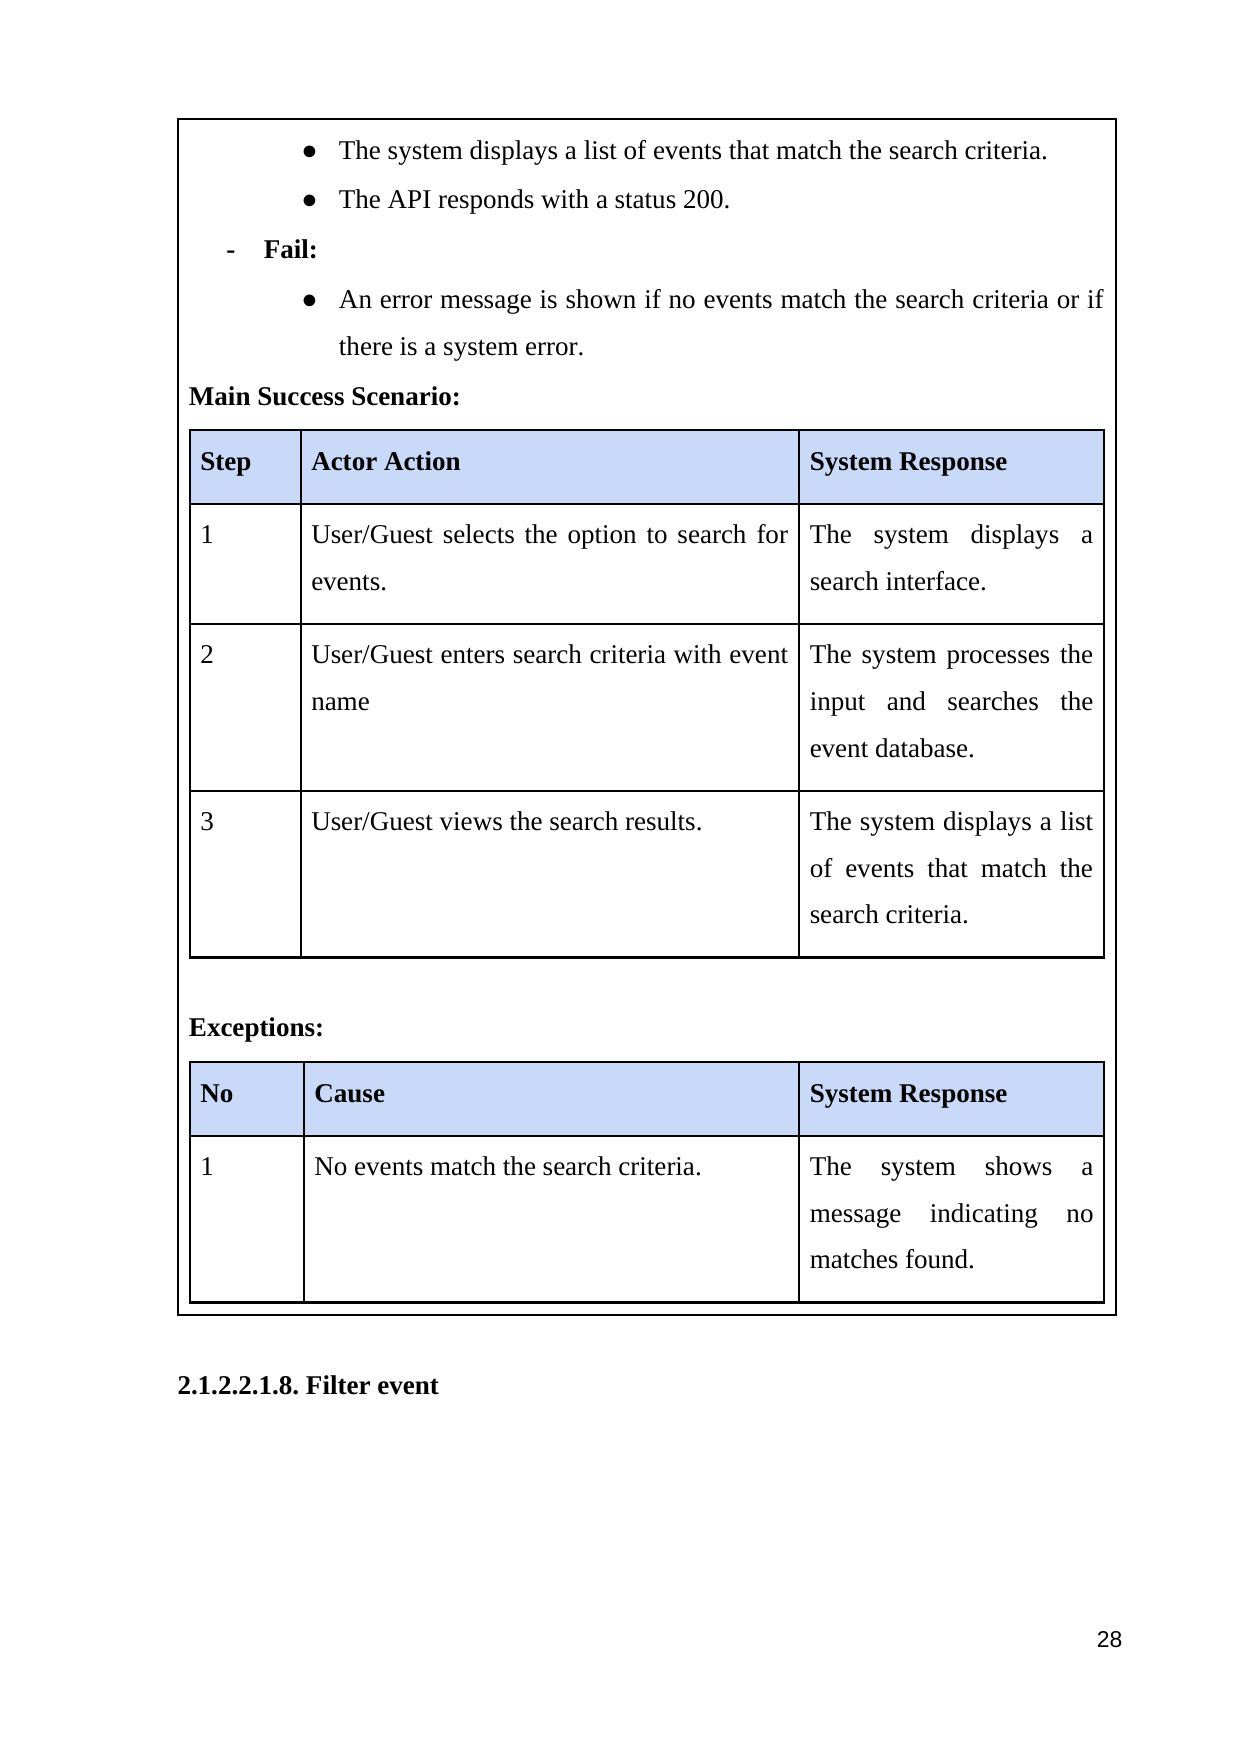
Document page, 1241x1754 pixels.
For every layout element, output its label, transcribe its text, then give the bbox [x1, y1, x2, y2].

text 2.1.2.2.1.8. Filter event [177, 1369, 1122, 1400]
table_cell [179, 120, 1115, 1314]
